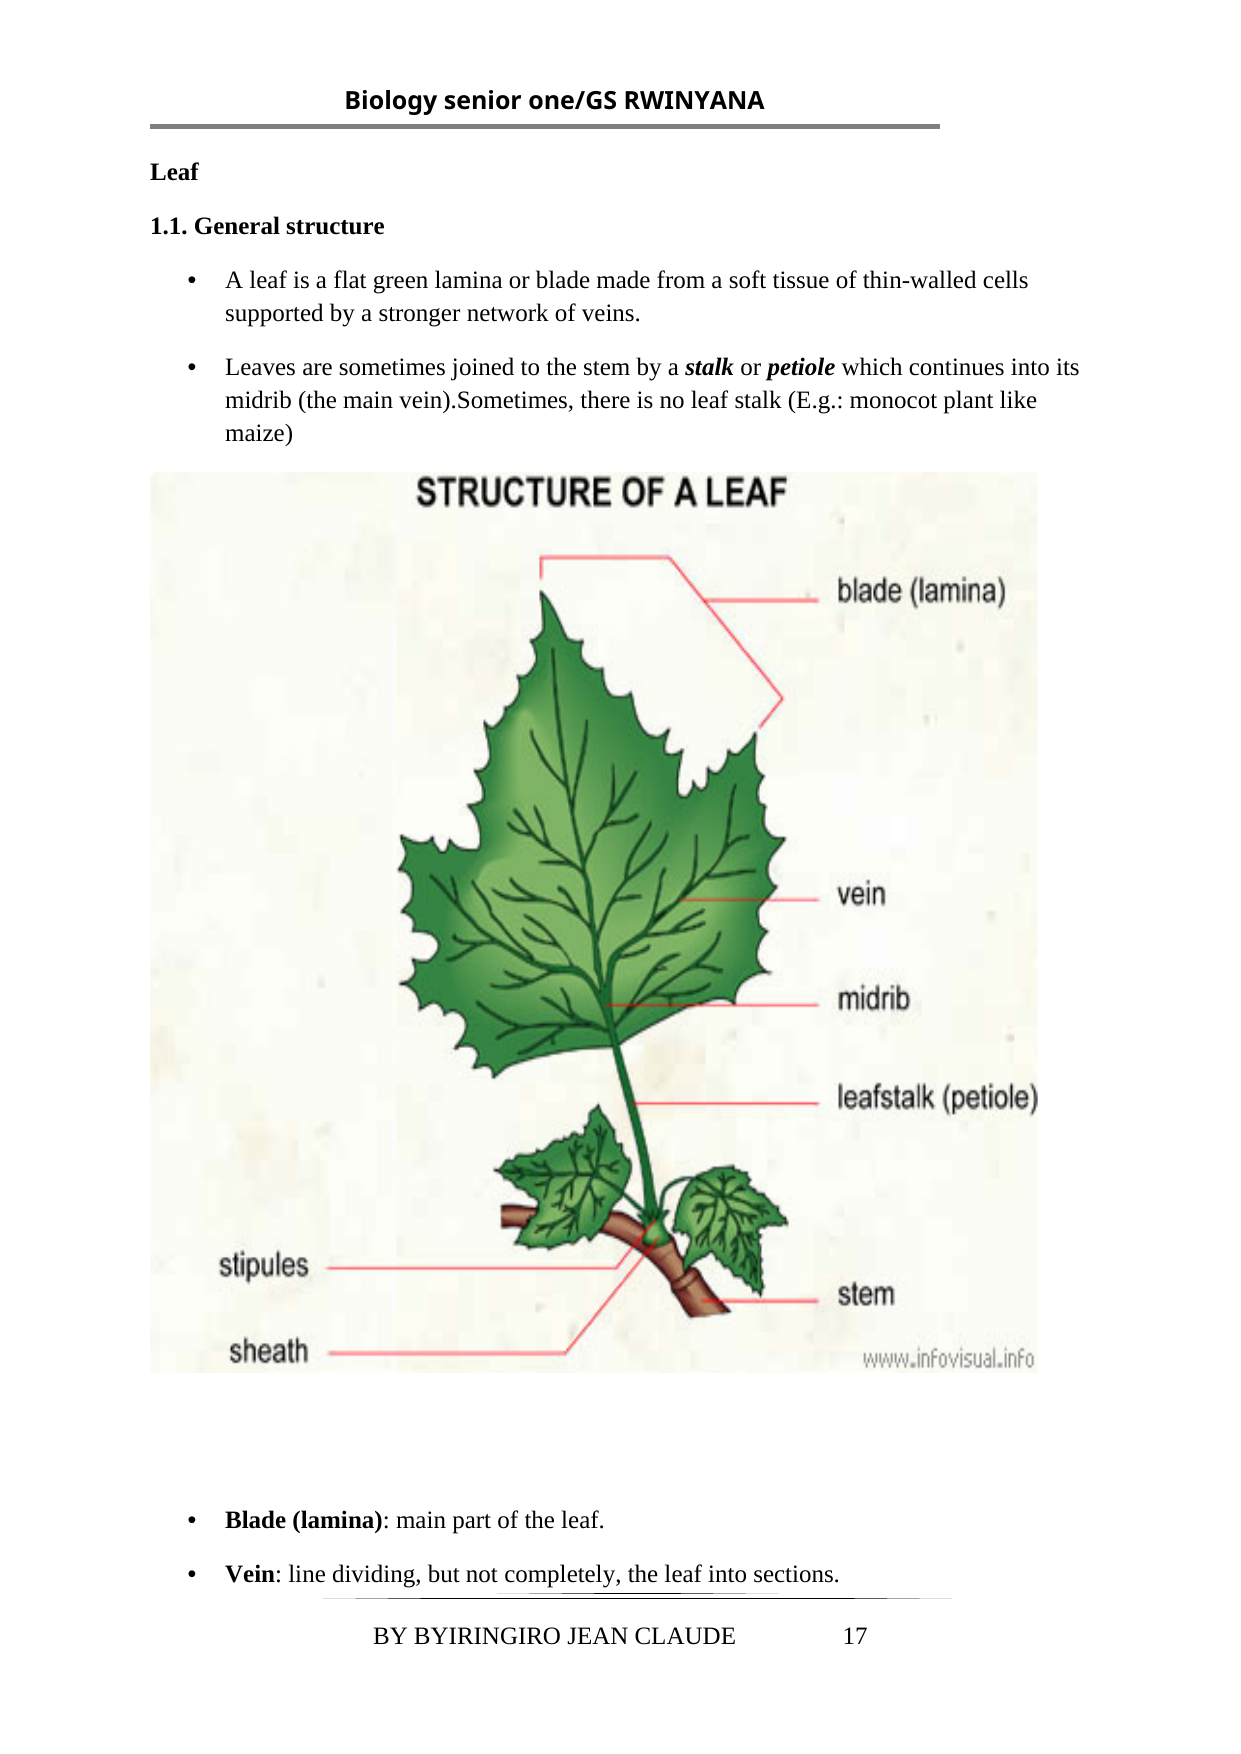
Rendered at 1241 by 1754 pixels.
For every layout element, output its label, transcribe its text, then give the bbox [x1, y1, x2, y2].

picture [150, 472, 1038, 1373]
list Leaves are sometimes joined to the stem by a stalk or petiole which continues into its midrib (the main vein).Sometimes, there is no leaf stalk (E.g.: monocot plant like maize) [187, 352, 1090, 447]
text Leaf [150, 157, 1090, 186]
list A leaf is a flat green lamina or blade made from a soft tissue of thin-walled cells supported by a stronger network of veins. [187, 265, 1090, 327]
list Blade (lamina): main part of the leaf. [187, 1505, 1090, 1534]
text 1.1. General structure [150, 211, 1090, 240]
list Vein: line dividing, but not completely, the leaf into sections. [187, 1559, 1090, 1588]
